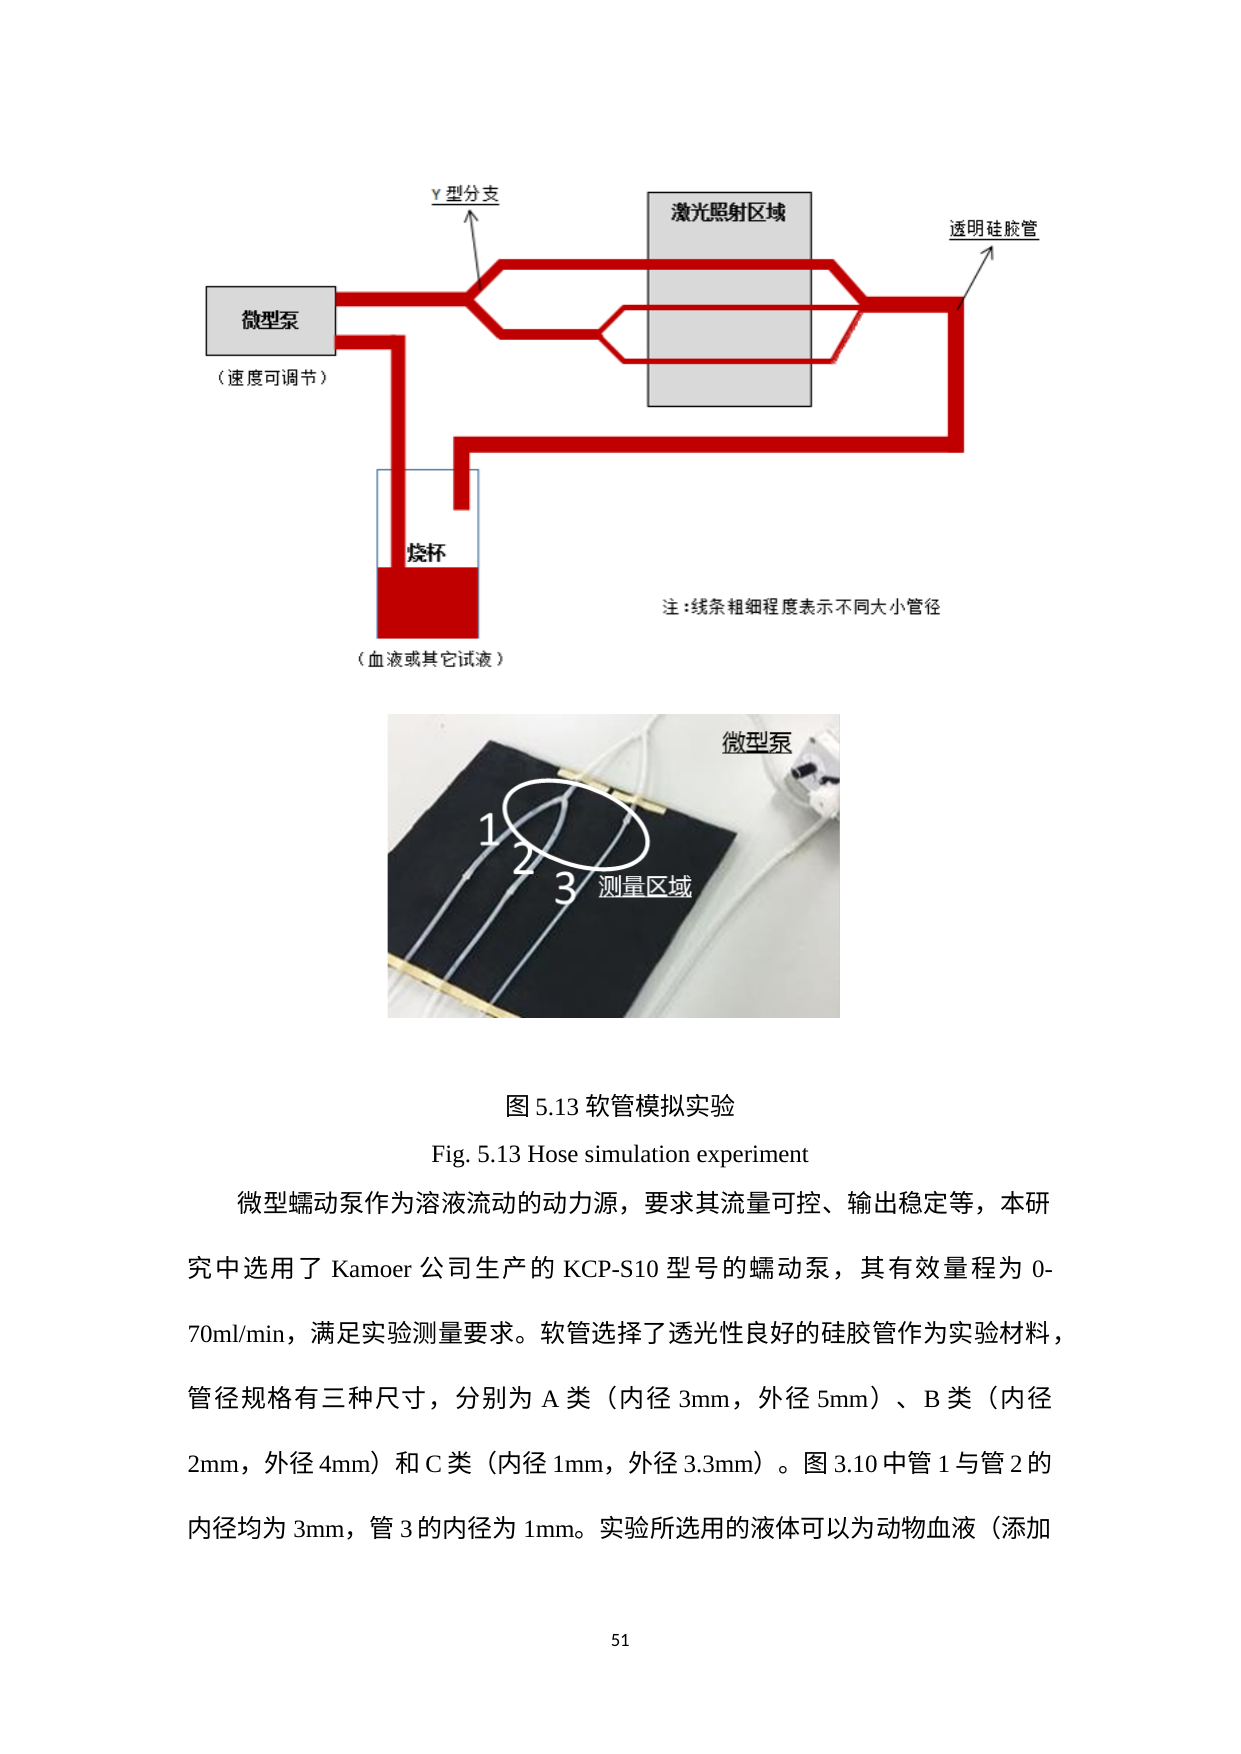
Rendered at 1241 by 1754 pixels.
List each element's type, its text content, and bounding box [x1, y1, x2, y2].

picture [187, 162, 1053, 698]
text 图5.13 软管模拟实验 [187, 1072, 1053, 1137]
picture [387, 714, 853, 1018]
text Fig. 5.13 Hose simulation experiment [187, 1137, 1053, 1169]
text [187, 1169, 1053, 1559]
